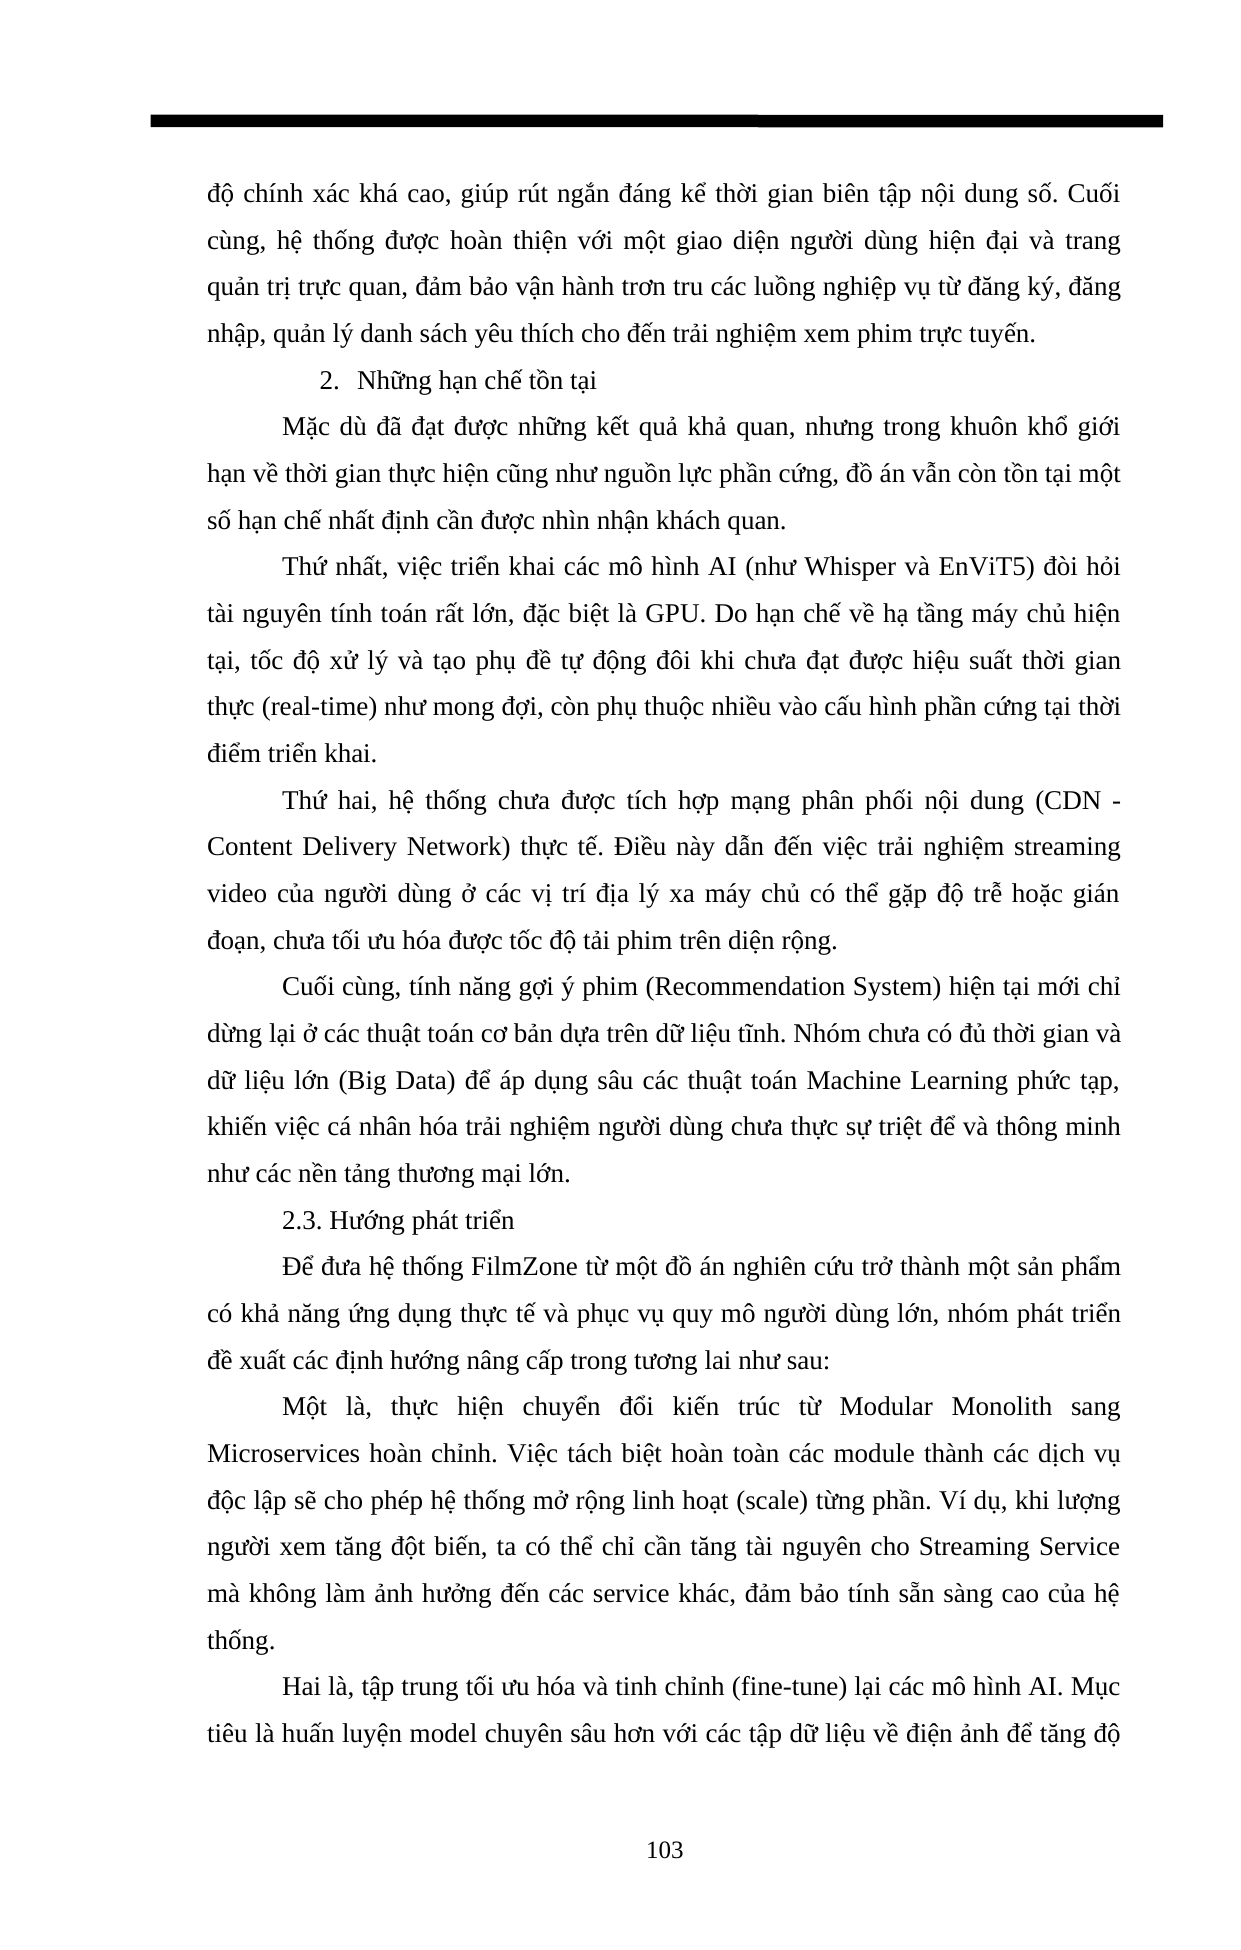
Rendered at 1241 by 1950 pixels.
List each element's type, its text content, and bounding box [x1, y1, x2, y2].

text Để đưa hệ thống FilmZone từ một đồ án nghiên cứu trở thành một sản phẩm có khả năng ứng dụng thực tế và phục vụ quy mô người dùng lớn, nhóm phát triển đề xuất các định hướng nâng cấp trong tương lai như sau: [207, 1251, 1122, 1375]
text Thứ hai, hệ thống chưa được tích hợp mạng phân phối nội dung (CDN - Content Delivery Network) thực tế. Điều này dẫn đến việc trải nghiệm streaming video của người dùng ở các vị trí địa lý xa máy chủ có thể gặp độ trễ hoặc gián đoạn, chưa tối ưu hóa được tốc độ tải phim trên diện rộng. [207, 784, 1122, 955]
text Mặc dù đã đạt được những kết quả khả quan, nhưng trong khuôn khổ giới hạn về thời gian thực hiện cũng như nguồn lực phần cứng, đồ án vẫn còn tồn tại một số hạn chế nhất định cần được nhìn nhận khách quan. [207, 411, 1122, 535]
text Cuối cùng, tính năng gợi ý phim (Recommendation System) hiện tại mới chỉ dừng lại ở các thuật toán cơ bản dựa trên dữ liệu tĩnh. Nhóm chưa có đủ thời gian và dữ liệu lớn (Big Data) để áp dụng sâu các thuật toán Machine Learning phức tạp, khiến việc cá nhân hóa trải nghiệm người dùng chưa thực sự triệt để và thông minh như các nền tảng thương mại lớn. [207, 971, 1122, 1188]
text Một là, thực hiện chuyển đổi kiến trúc từ Modular Monolith sang Microservices hoàn chỉnh. Việc tách biệt hoàn toàn các module thành các dịch vụ độc lập sẽ cho phép hệ thống mở rộng linh hoạt (scale) từng phần. Ví dụ, khi lượng người xem tăng đột biến, ta có thể chỉ cần tăng tài nguyên cho Streaming Service mà không làm ảnh hưởng đến các service khác, đảm bảo tính sẵn sàng cao của hệ thống. [207, 1391, 1122, 1655]
text 2.3. Hướng phát triển [207, 1204, 1122, 1235]
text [207, 177, 1122, 348]
list Những hạn chế tồn tại [319, 364, 1122, 395]
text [207, 1671, 1122, 1748]
text Thứ nhất, việc triển khai các mô hình AI (như Whisper và EnViT5) đòi hỏi tài nguyên tính toán rất lớn, đặc biệt là GPU. Do hạn chế về hạ tầng máy chủ hiện tại, tốc độ xử lý và tạo phụ đề tự động đôi khi chưa đạt được hiệu suất thời gian thực (real-time) như mong đợi, còn phụ thuộc nhiều vào cấu hình phần cứng tại thời điểm triển khai. [207, 551, 1122, 768]
